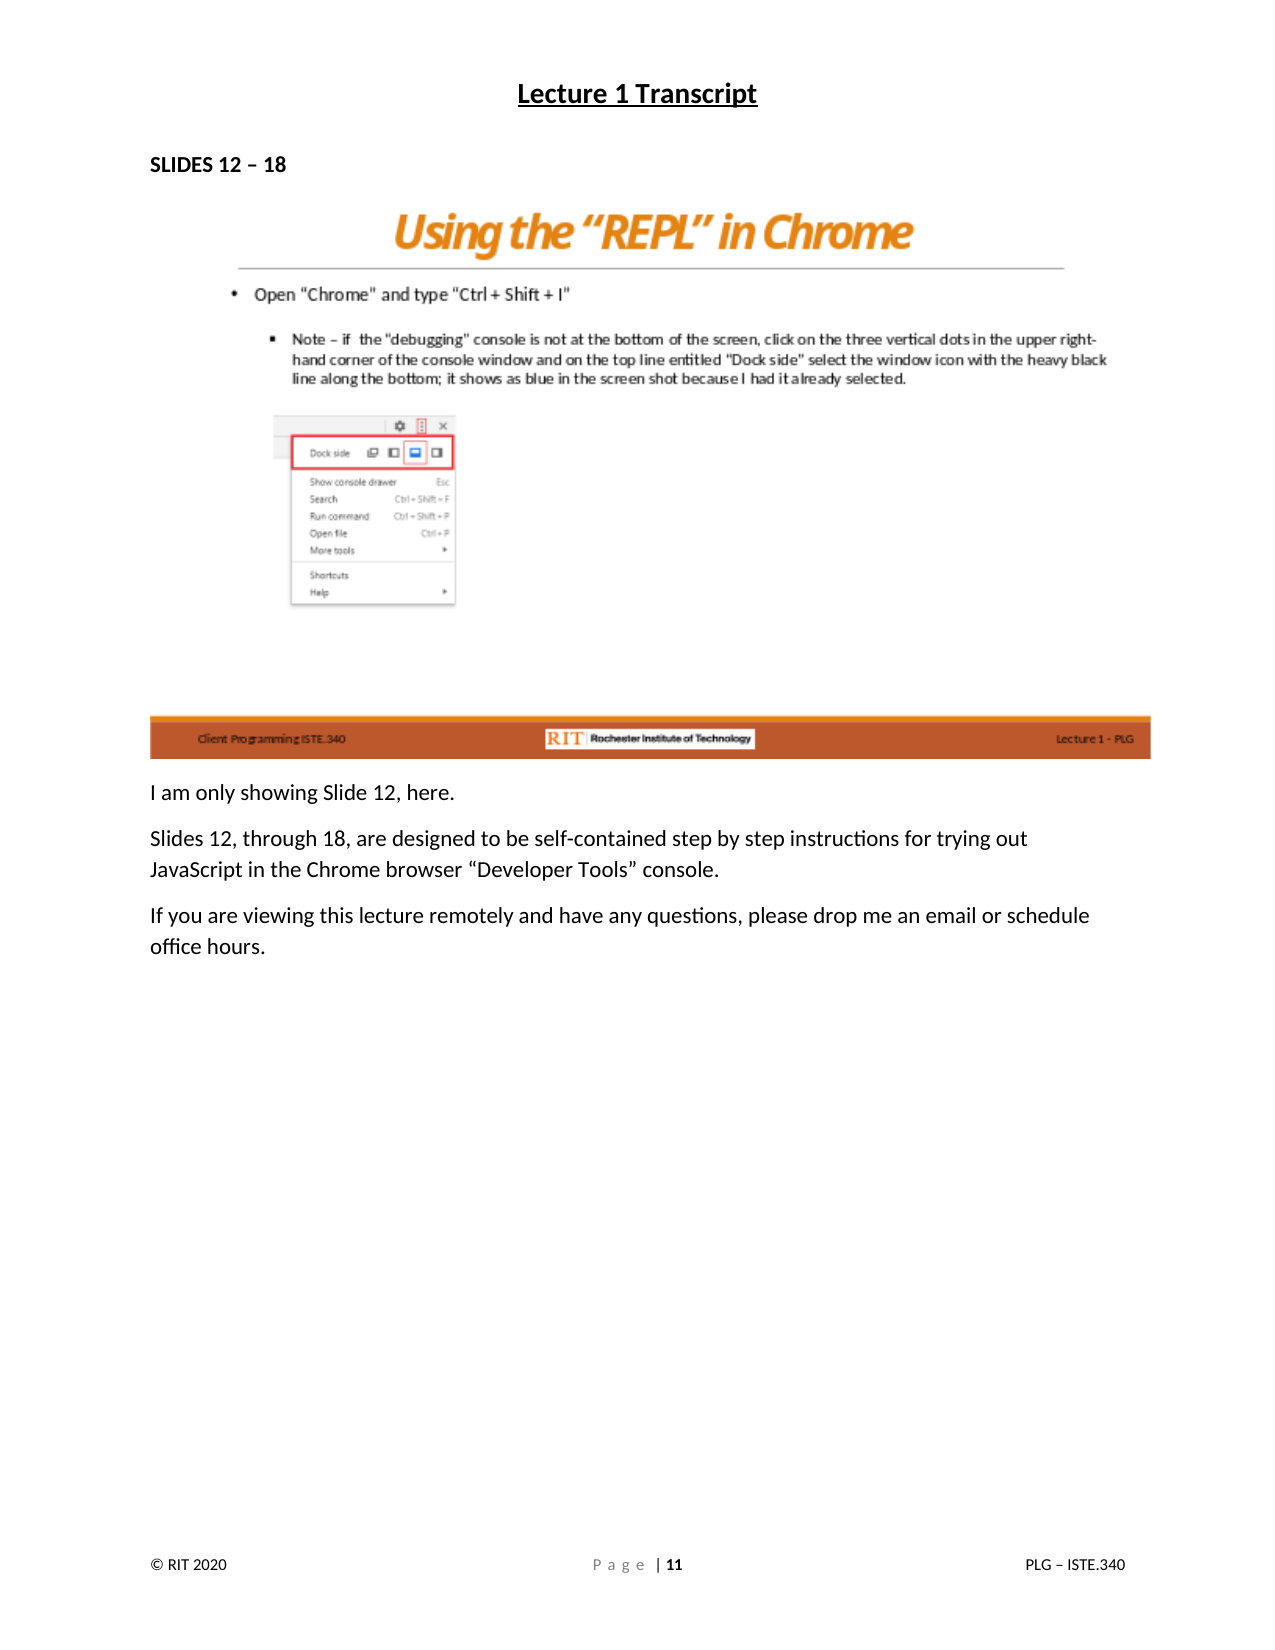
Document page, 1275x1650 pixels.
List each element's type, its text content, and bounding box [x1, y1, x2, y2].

text I am only showing Slide 12, here. [150, 778, 1125, 806]
text SLIDES 12 – 18 [150, 150, 1125, 178]
text Slides 12, through 18, are designed to be self-contained step by step instructions for trying out JavaScript in the Chrome browser “Developer Tools” console. [150, 824, 1125, 883]
text If you are viewing this lecture remotely and have any questions, please drop me an email or schedule office hours. [150, 902, 1125, 960]
